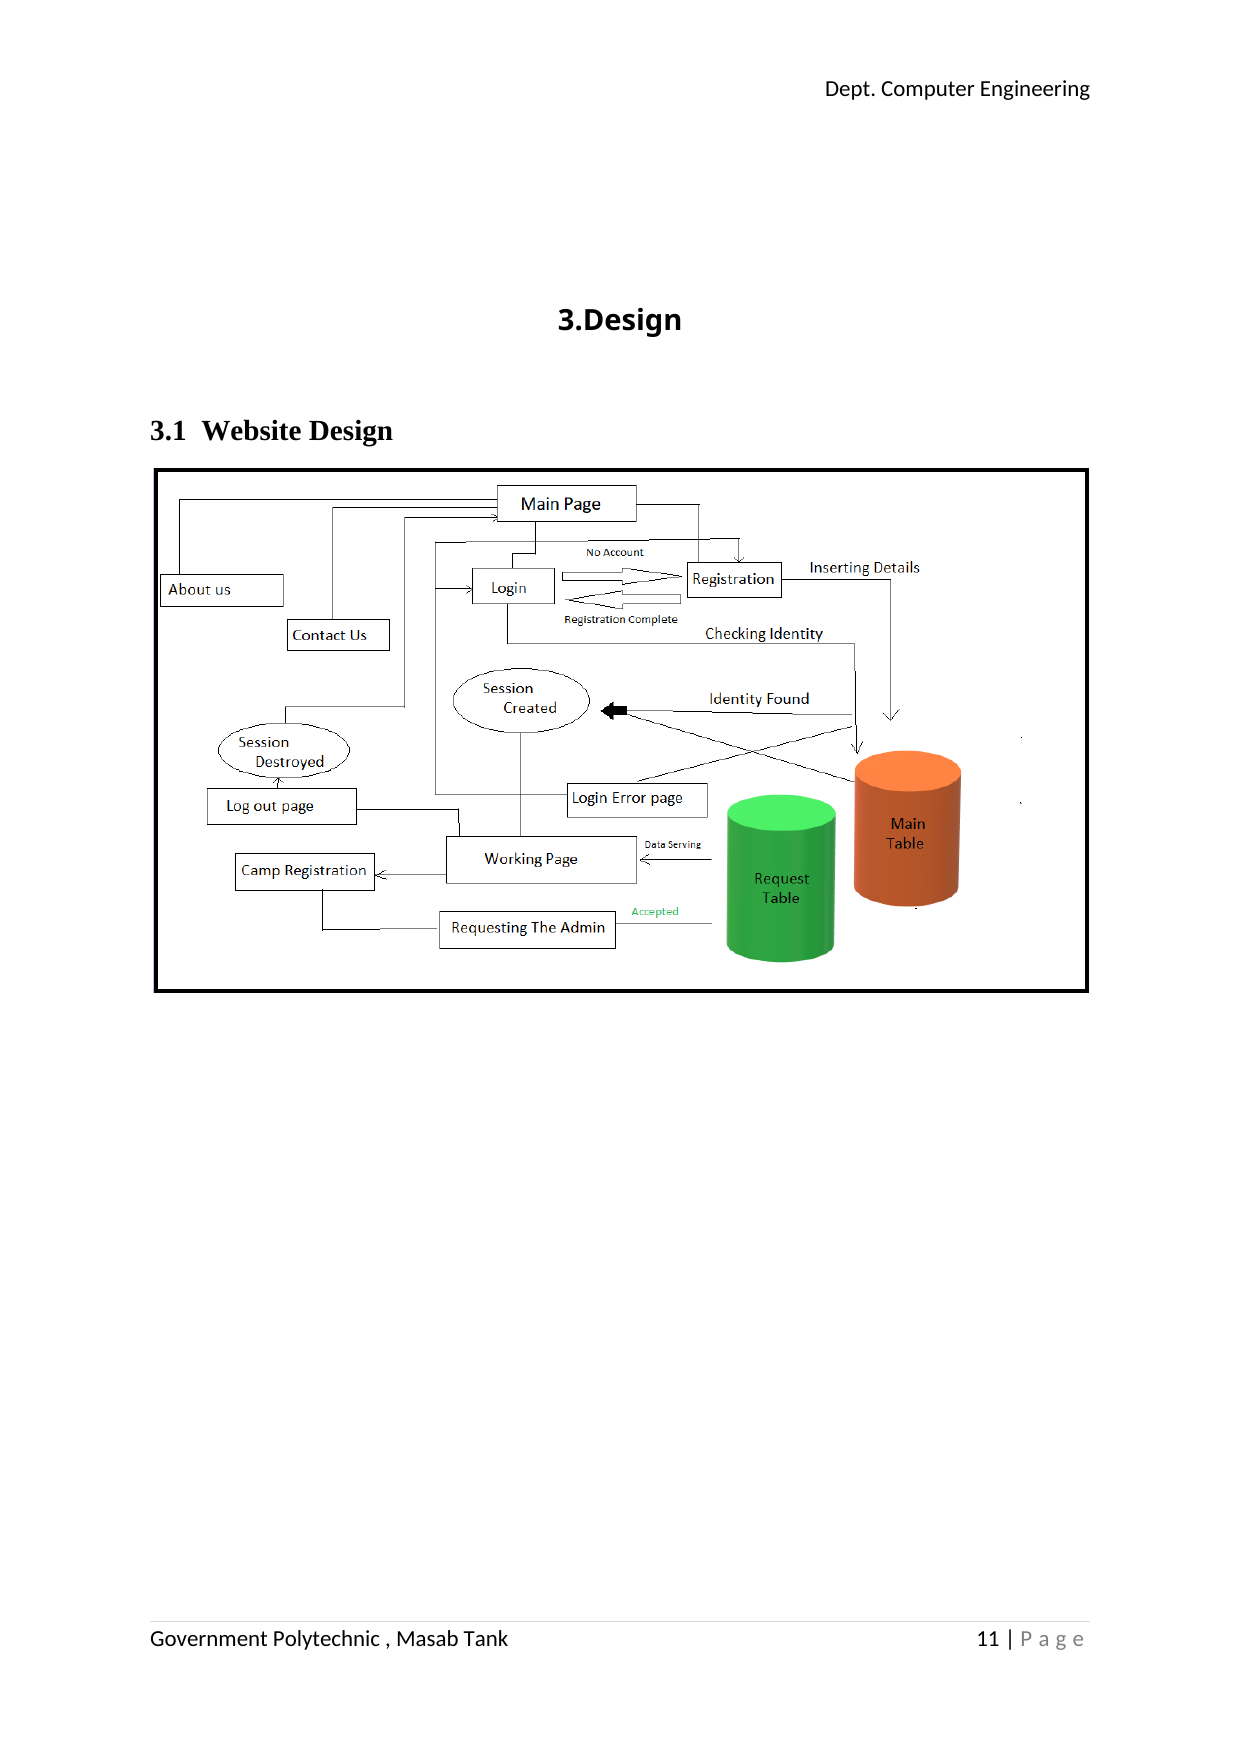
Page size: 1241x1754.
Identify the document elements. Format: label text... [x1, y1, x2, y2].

text 3.Design [150, 299, 1090, 338]
text 3.1 Website Design [150, 413, 1090, 447]
picture [150, 466, 1091, 995]
